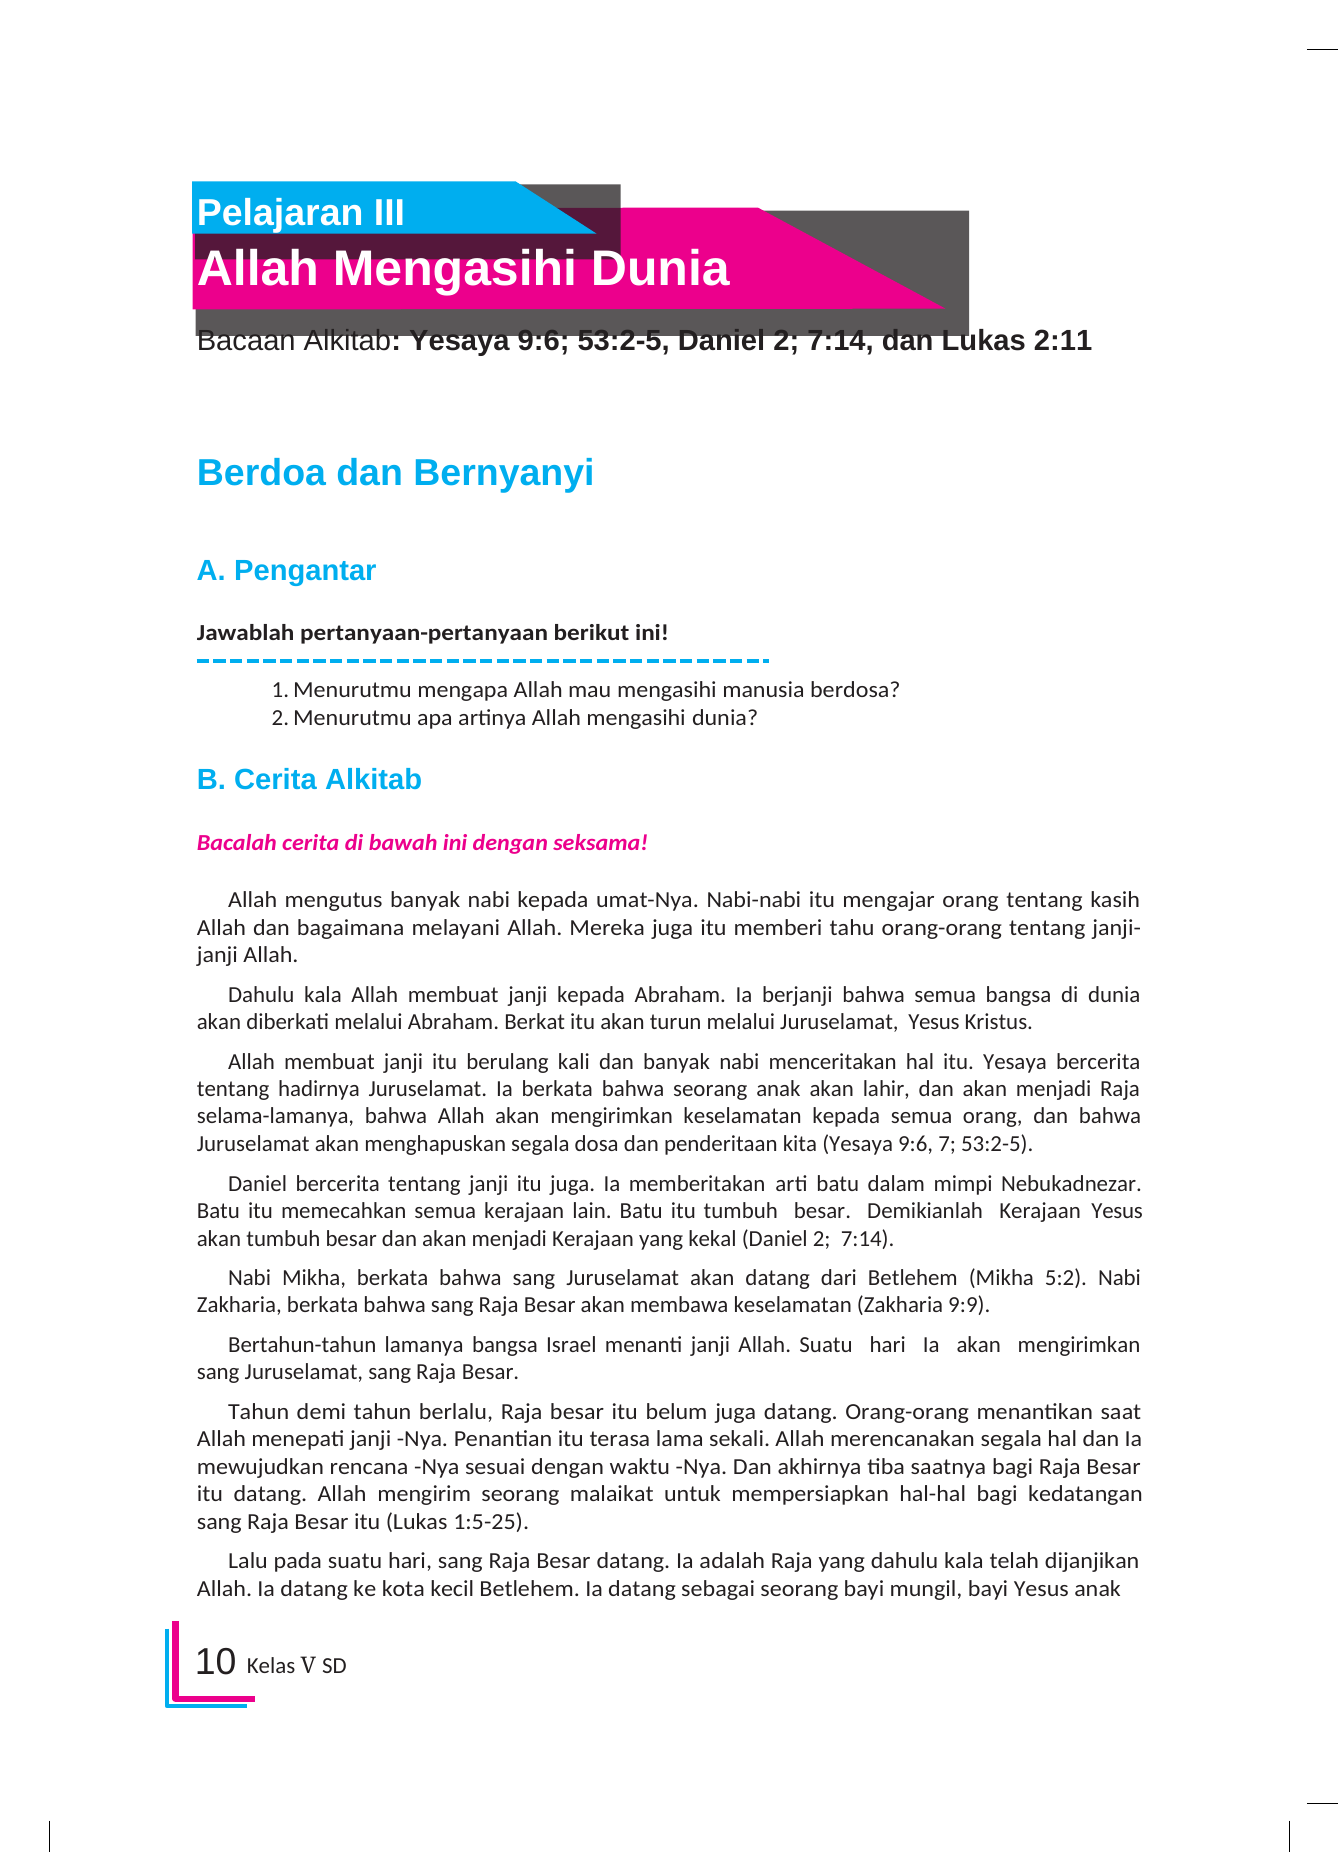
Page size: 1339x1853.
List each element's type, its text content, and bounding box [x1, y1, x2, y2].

subtitle Berdoa dan Bernyanyi [197, 450, 1286, 493]
text Daniel bercerita tentang janji itu juga. Ia memberitakan arti batu dalam mimpi Nebukadnezar. Batu itu memecahkan semua kerajaan lain. Batu itu tumbuh besar. Demikianlah Kerajaan Yesus akan tumbuh besar dan akan menjadi Kerajaan yang kekal (Daniel 2; 7:14). [197, 1169, 1142, 1252]
text Lalu pada suatu hari, sang Raja Besar datang. Ia adalah Raja yang dahulu kala telah dijanjikan Allah. Ia datang ke kota kecil Betlehem. Ia datang sebagai seorang bayi mungil, bayi Yesus anak [197, 1547, 1142, 1602]
text 10 Kelas V SD [194, 1638, 1286, 1682]
text Bertahun-tahun lamanya bangsa Israel menanti janji Allah. Suatu hari Ia akan mengirimkan sang Juruselamat, sang Raja Besar. [197, 1331, 1142, 1386]
subtitle Pelajaran III [197, 190, 1286, 233]
list Menurutmu apa artinya Allah mengasihi dunia? [271, 703, 1286, 731]
text Nabi Mikha, berkata bahwa sang Juruselamat akan datang dari Betlehem (Mikha 5:2). Nabi Zakharia, berkata bahwa sang Raja Besar akan membawa keselamatan (Zakharia 9:9). [197, 1264, 1142, 1319]
subtitle Jawablah pertanyaan-pertanyaan berikut ini! [197, 618, 1286, 646]
text Allah Mengasihi Dunia [197, 238, 1286, 296]
subtitle Pengantar [196, 553, 1286, 586]
text Tahun demi tahun berlalu, Raja besar itu belum juga datang. Orang-orang menantikan saat Allah menepati janji -Nya. Penantian itu terasa lama sekali. Allah merencanakan segala hal dan Ia mewujudkan rencana -Nya sesuai dengan waktu -Nya. Dan akhirnya tiba saatnya bagi Raja Besar itu datang. Allah mengirim seorang malaikat untuk mempersiapkan hal-hal bagi kedatangan sang Raja Besar itu (Lukas 1:5-25). [197, 1397, 1142, 1535]
text Allah mengutus banyak nabi kepada umat-Nya. Nabi-nabi itu mengajar orang tentang kasih Allah dan bagaimana melayani Allah. Mereka juga itu memberi tahu orang-orang tentang janji- janji Allah. [197, 886, 1142, 968]
text Dahulu kala Allah membuat janji kepada Abraham. Ia berjanji bahwa semua bangsa di dunia akan diberkati melalui Abraham. Berkat itu akan turun melalui Juruselamat, Yesus Kristus. [197, 980, 1142, 1035]
subtitle Bacalah cerita di bawah ini dengan seksama! [197, 828, 1286, 856]
text Bacaan Alkitab: Yesaya 9:6; 53:2-5, Daniel 2; 7:14, dan Lukas 2:11 [197, 323, 1286, 356]
subtitle Cerita Alkitab [197, 762, 1286, 796]
text Allah membuat janji itu berulang kali dan banyak nabi menceritakan hal itu. Yesaya bercerita tentang hadirnya Juruselamat. Ia berkata bahwa seorang anak akan lahir, dan akan menjadi Raja selama-lamanya, bahwa Allah akan mengirimkan keselamatan kepada semua orang, dan bahwa Juruselamat akan menghapuskan segala dosa dan penderitaan kita (Yesaya 9:6, 7; 53:2-5). [197, 1047, 1142, 1157]
list Menurutmu mengapa Allah mau mengasihi manusia berdosa? [271, 658, 1286, 703]
